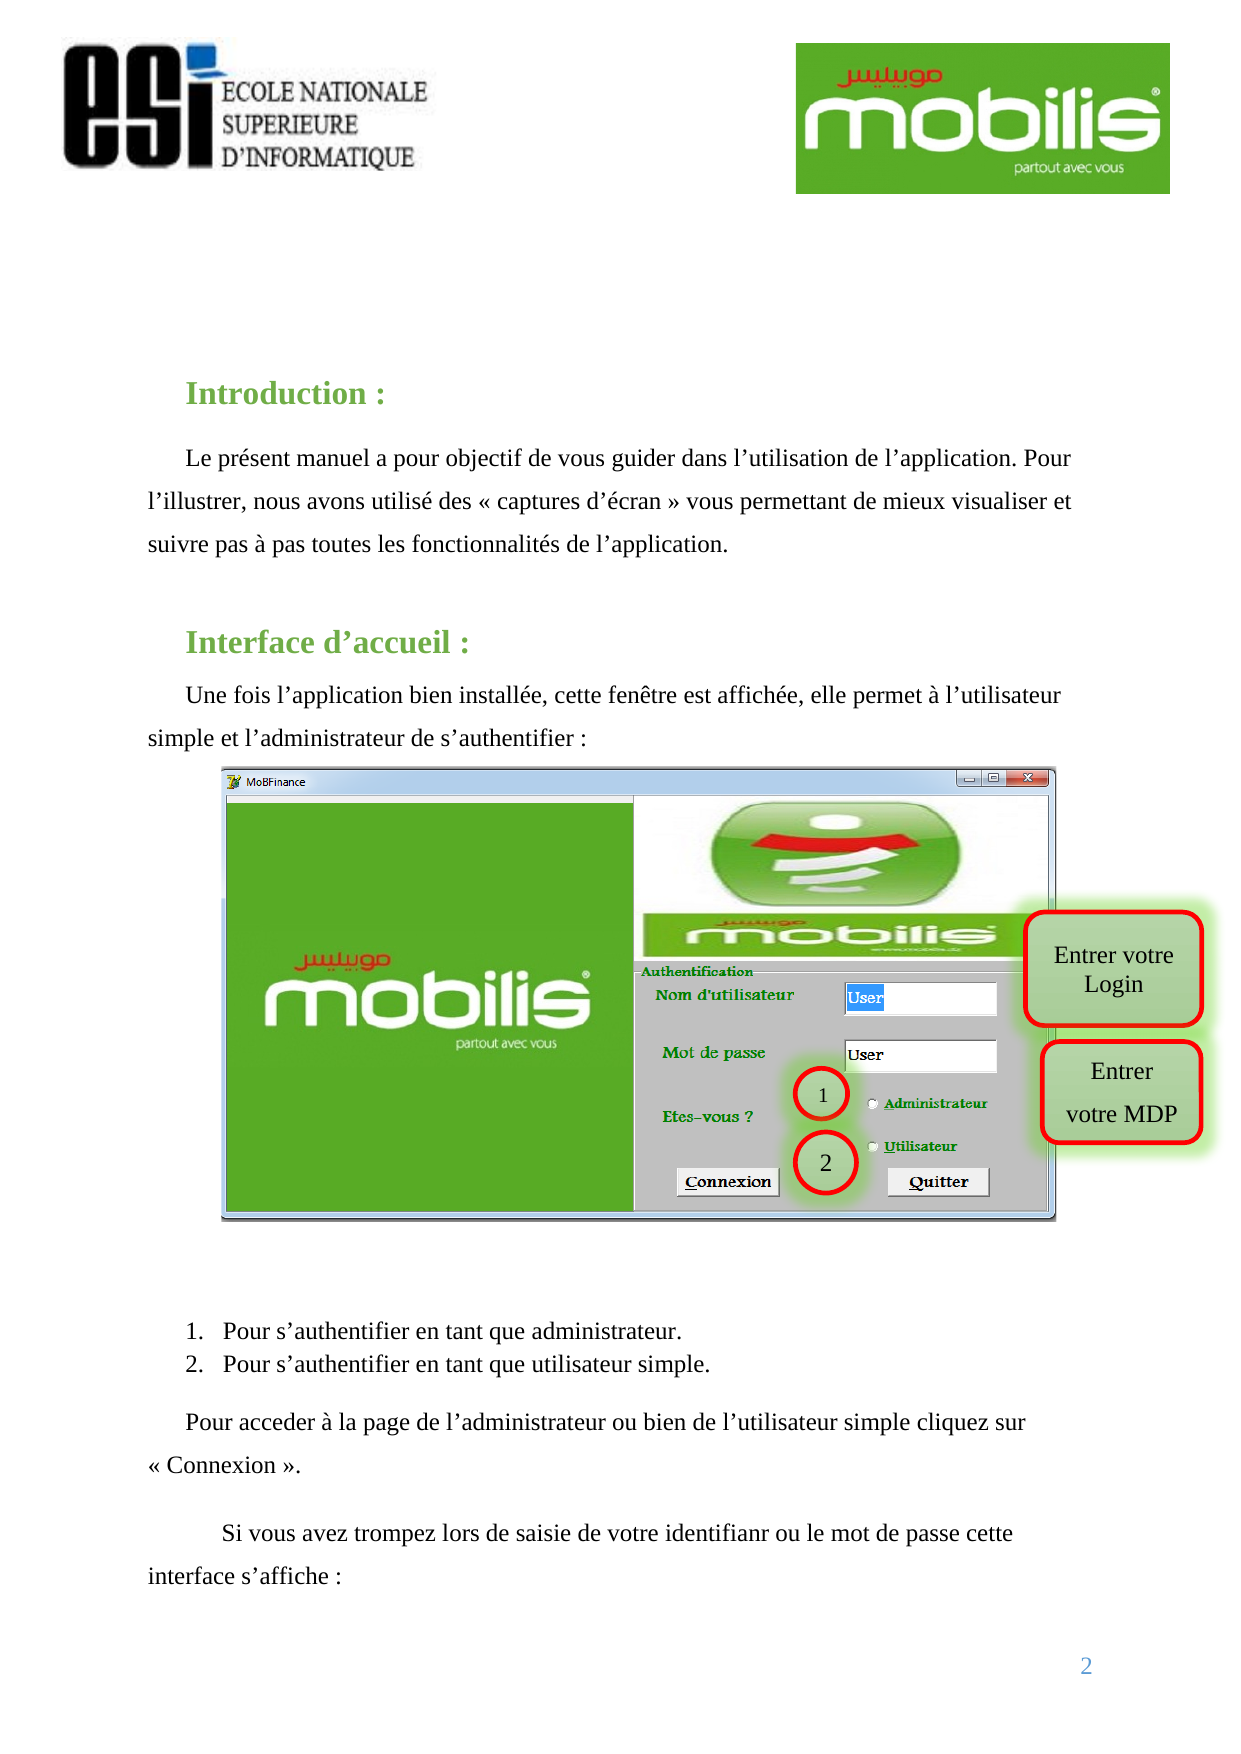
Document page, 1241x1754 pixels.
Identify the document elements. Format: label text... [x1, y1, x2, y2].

picture [221, 766, 1057, 1222]
list Pour s’authentifier en tant que administrateur. [185, 1316, 1093, 1345]
text Une fois l’application bien installée, cette fenêtre est affichée, elle permet à l’utilisateur simple et l’administrateur de s’authentifier : [148, 680, 1093, 752]
picture [61, 37, 438, 171]
text Le présent manuel a pour objectif de vous guider dans l’utilisation de l’application. Pour l’illustrer, nous avons utilisé des « captures d’écran » vous permettant de mieux visualiser et suivre pas à pas toutes les fonctionnalités de l’application. [148, 443, 1093, 558]
subtitle Introduction : [185, 373, 1093, 411]
list Pour s’authentifier en tant que utilisateur simple. [185, 1349, 1093, 1378]
subtitle Interface d’accueil : [185, 622, 1093, 661]
text Si vous avez trompez lors de saisie de votre identifianr ou le mot de passe cette interface s’affiche : [148, 1518, 1093, 1590]
picture [795, 43, 1170, 194]
text Pour acceder à la page de l’administrateur ou bien de l’utilisateur simple cliquez sur « Connexion ». [148, 1407, 1093, 1479]
